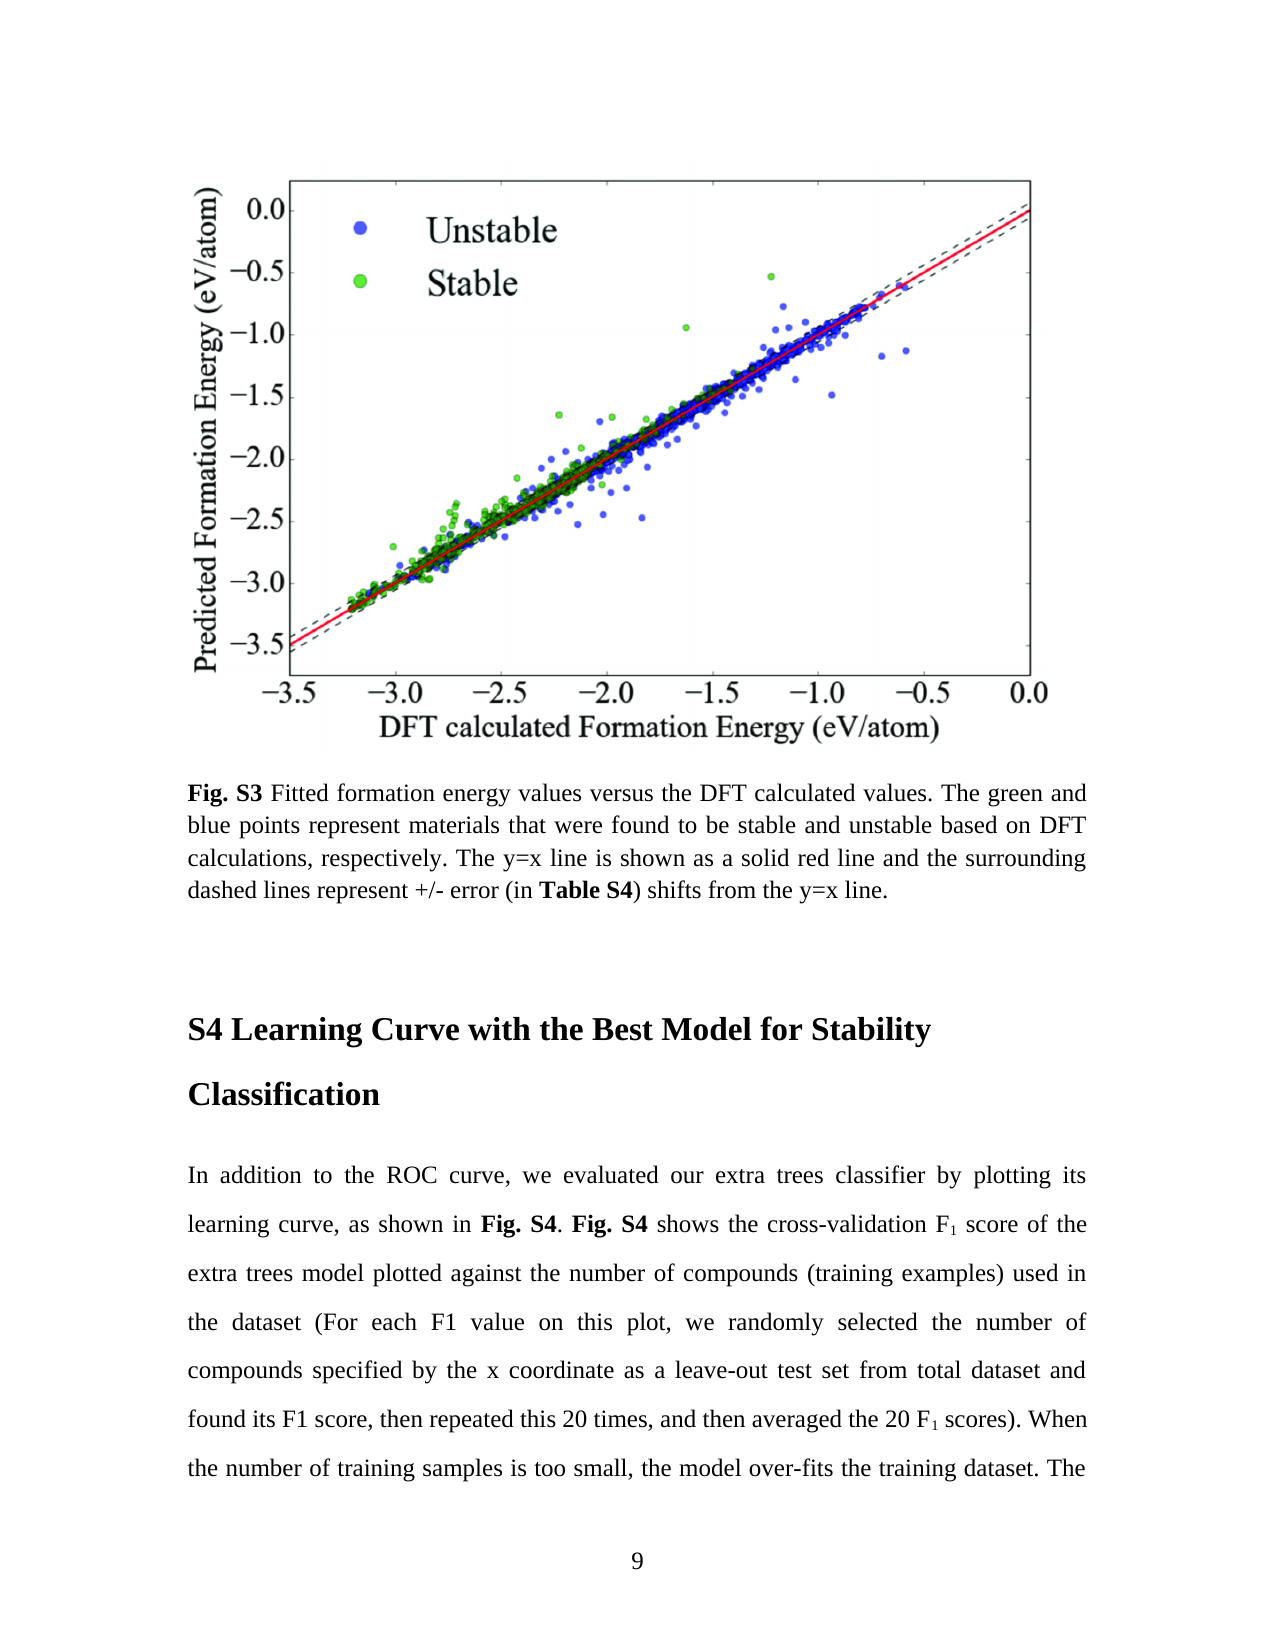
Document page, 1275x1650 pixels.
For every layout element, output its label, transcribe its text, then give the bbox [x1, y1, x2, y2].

picture [187, 158, 1056, 755]
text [187, 1159, 1087, 1484]
text Fig. S3 Fitted formation energy values versus the DFT calculated values. The green and blue points represent materials that were found to be stable and unstable based on DFT calculations, respectively. The y=x line is shown as a solid red line and the surrounding dashed lines represent +/- error (in Table S4) shifts from the y=x line. [187, 776, 1087, 906]
subtitle S4 Learning Curve with the Best Model for Stability Classification [187, 996, 1087, 1126]
